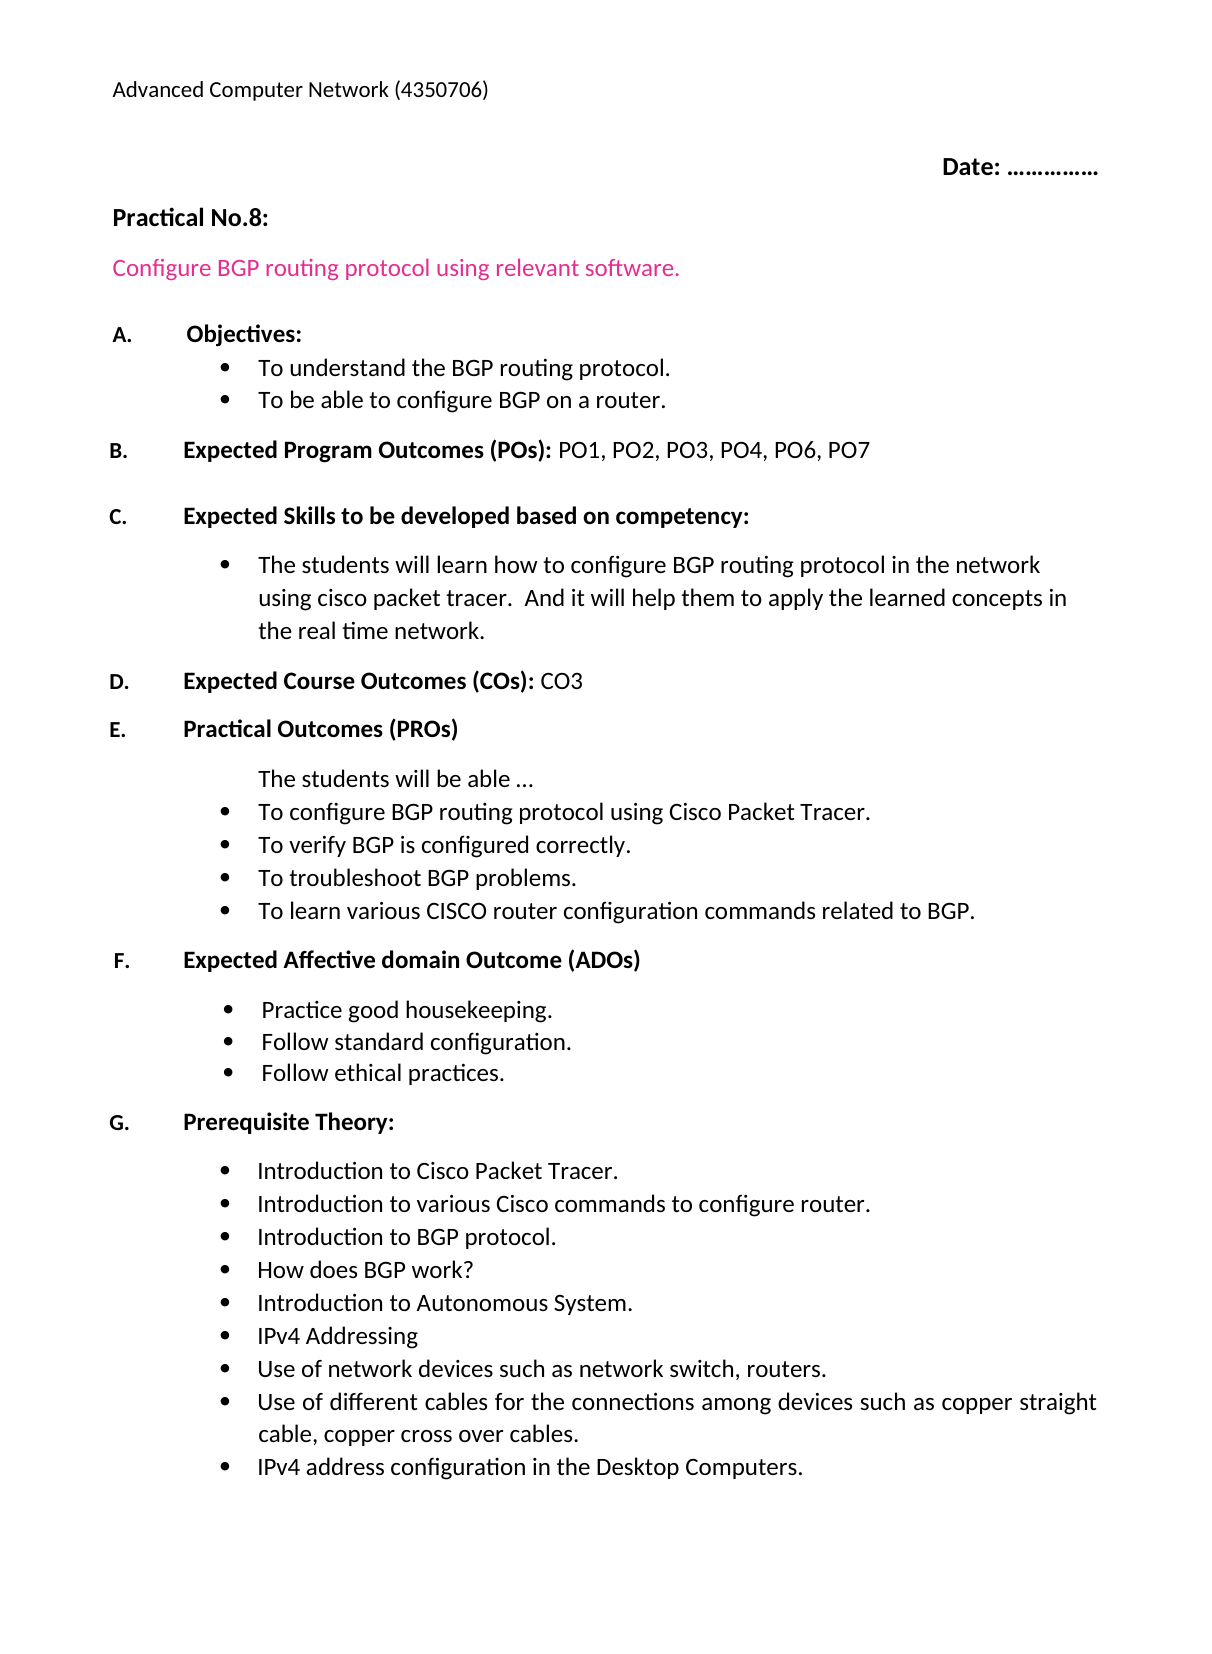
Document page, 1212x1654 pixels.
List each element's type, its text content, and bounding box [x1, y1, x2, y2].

list How does BGP work? [221, 1254, 1099, 1284]
list Introduction to Cisco Packet Tracer. [221, 1155, 1099, 1186]
list To be able to configure BGP on a router. [221, 384, 1099, 415]
list The students will learn how to configure BGP routing protocol in the network using cisco packet tracer. And it will help them to apply the learned concepts in the real time network. [221, 549, 1099, 646]
list Expected Course Outcomes (COs): CO3 [109, 665, 1099, 696]
list Use of different cables for the connections among devices such as copper straight cable, copper cross over cables. [221, 1386, 1099, 1449]
list Prerequisite Theory: [109, 1106, 1099, 1136]
list Objectives: [112, 318, 1099, 348]
list Introduction to Autonomous System. [221, 1287, 1099, 1317]
text Practical No.8: [112, 201, 1099, 233]
text Configure BGP routing protocol using relevant software. [112, 252, 1099, 282]
list Introduction to various Cisco commands to configure router. [221, 1188, 1099, 1219]
list Practical Outcomes (PROs) [109, 714, 1099, 744]
list To learn various CISCO router configuration commands related to BGP. [221, 895, 1099, 925]
text Date: …………… [112, 150, 1099, 182]
list To troubleshoot BGP problems. [221, 862, 1099, 892]
list Expected Skills to be developed based on competency: [109, 500, 1099, 531]
list IPv4 address configuration in the Desktop Computers. [221, 1452, 1099, 1482]
list To verify BGP is configured correctly. [221, 829, 1099, 859]
list Follow ethical practices. [224, 1057, 1096, 1088]
list Introduction to BGP protocol. [221, 1221, 1099, 1252]
list To understand the BGP routing protocol. [221, 352, 1099, 382]
list To configure BGP routing protocol using Cisco Packet Tracer. [221, 796, 1099, 827]
list Expected Program Outcomes (POs): PO1, PO2, PO3, PO4, PO6, PO7 [109, 434, 1099, 465]
list The students will be able … [219, 763, 1099, 794]
list Follow standard configuration. [224, 1026, 1096, 1056]
list Use of network devices such as network switch, routers. [221, 1353, 1099, 1383]
list Expected Affective domain Outcome (ADOs) [114, 944, 765, 975]
list Practice good housekeeping. [224, 994, 1096, 1024]
list IPv4 Addressing [221, 1320, 1099, 1350]
